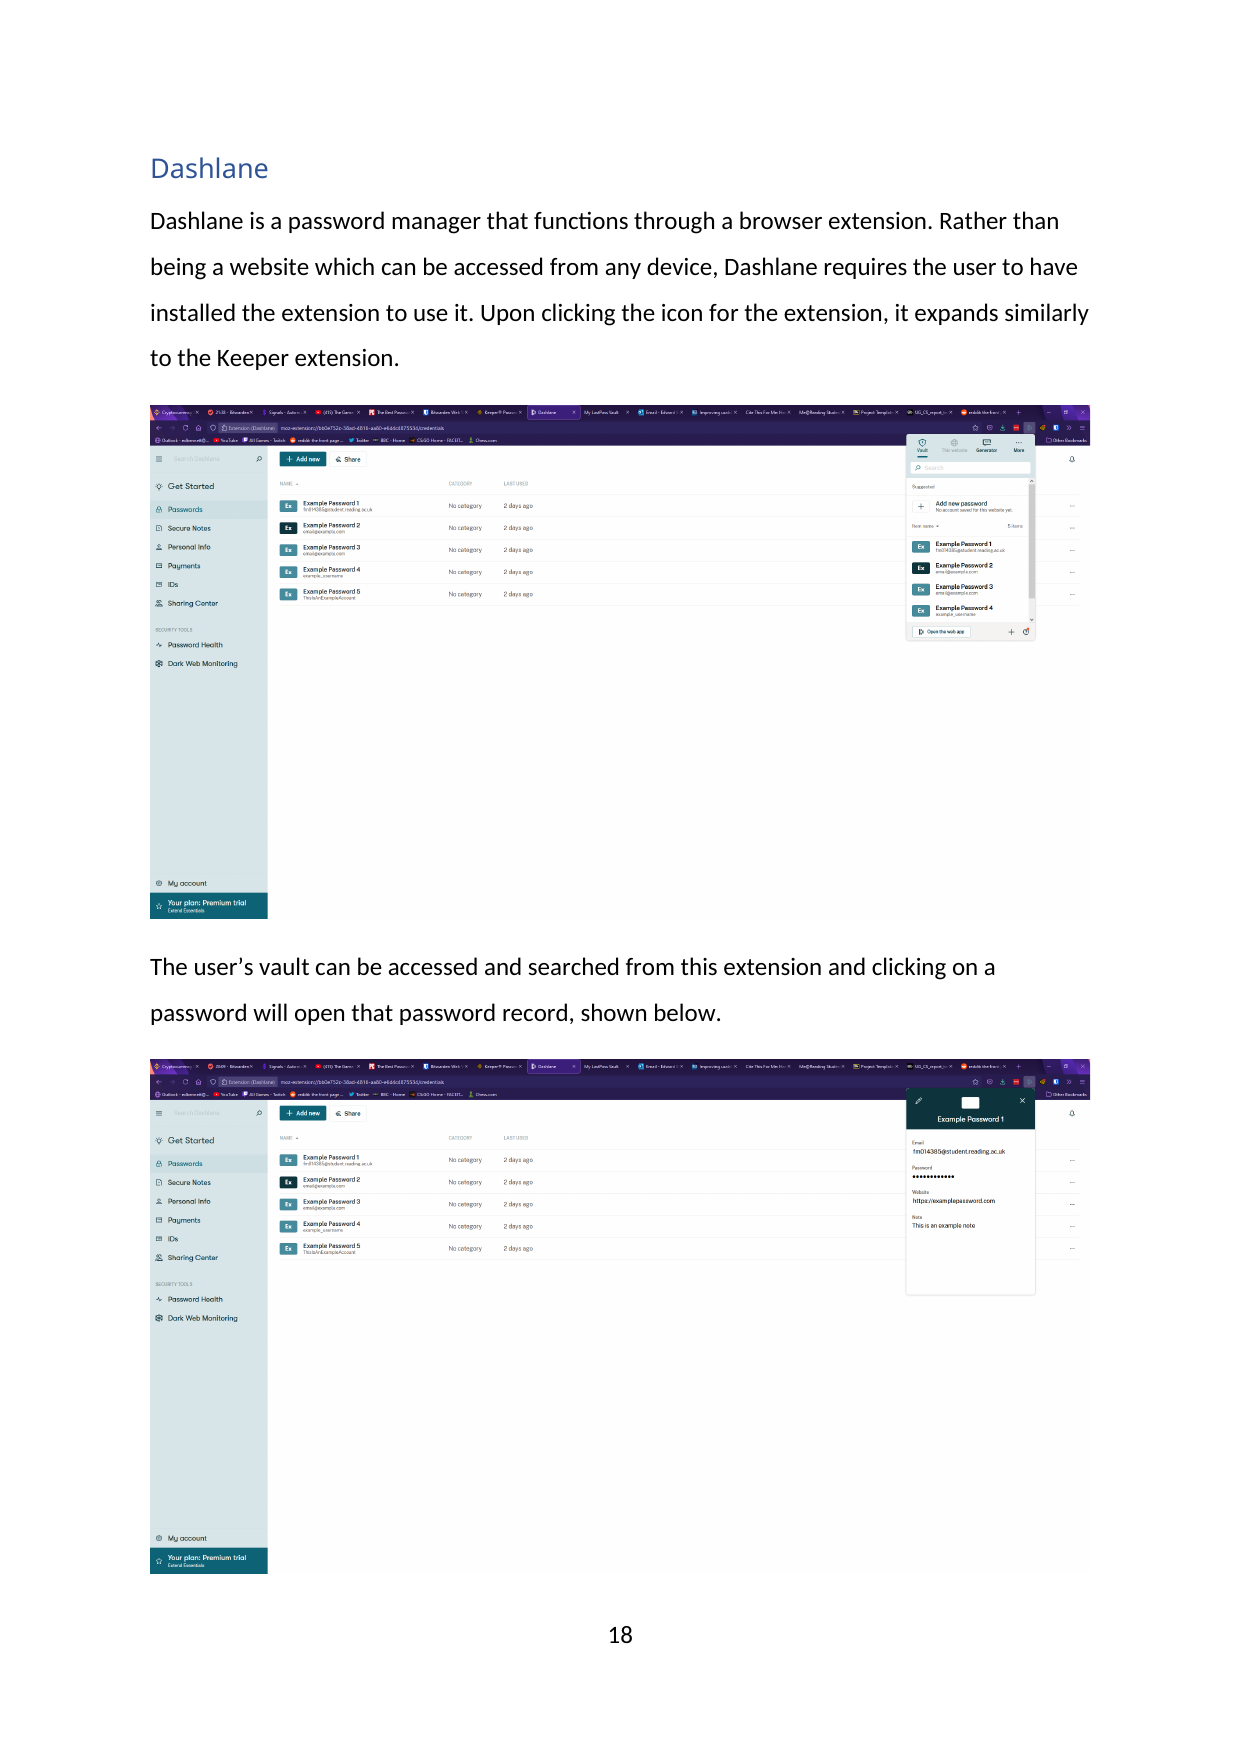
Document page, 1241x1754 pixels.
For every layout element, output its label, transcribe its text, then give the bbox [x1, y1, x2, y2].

text Dashlane is a password manager that functions through a browser extension. Rather than being a website which can be accessed from any device, Dashlane requires the user to have installed the extension to use it. Upon clicking the icon for the extension, it expands similarly to the Keeper extension. [150, 205, 1090, 373]
picture [150, 405, 1091, 919]
text The user’s vault can be accessed and searched from this extension and clicking on a password will open that password record, shown below. [150, 951, 1090, 1027]
subtitle Dashlane [150, 150, 1090, 187]
picture [150, 1059, 1091, 1574]
